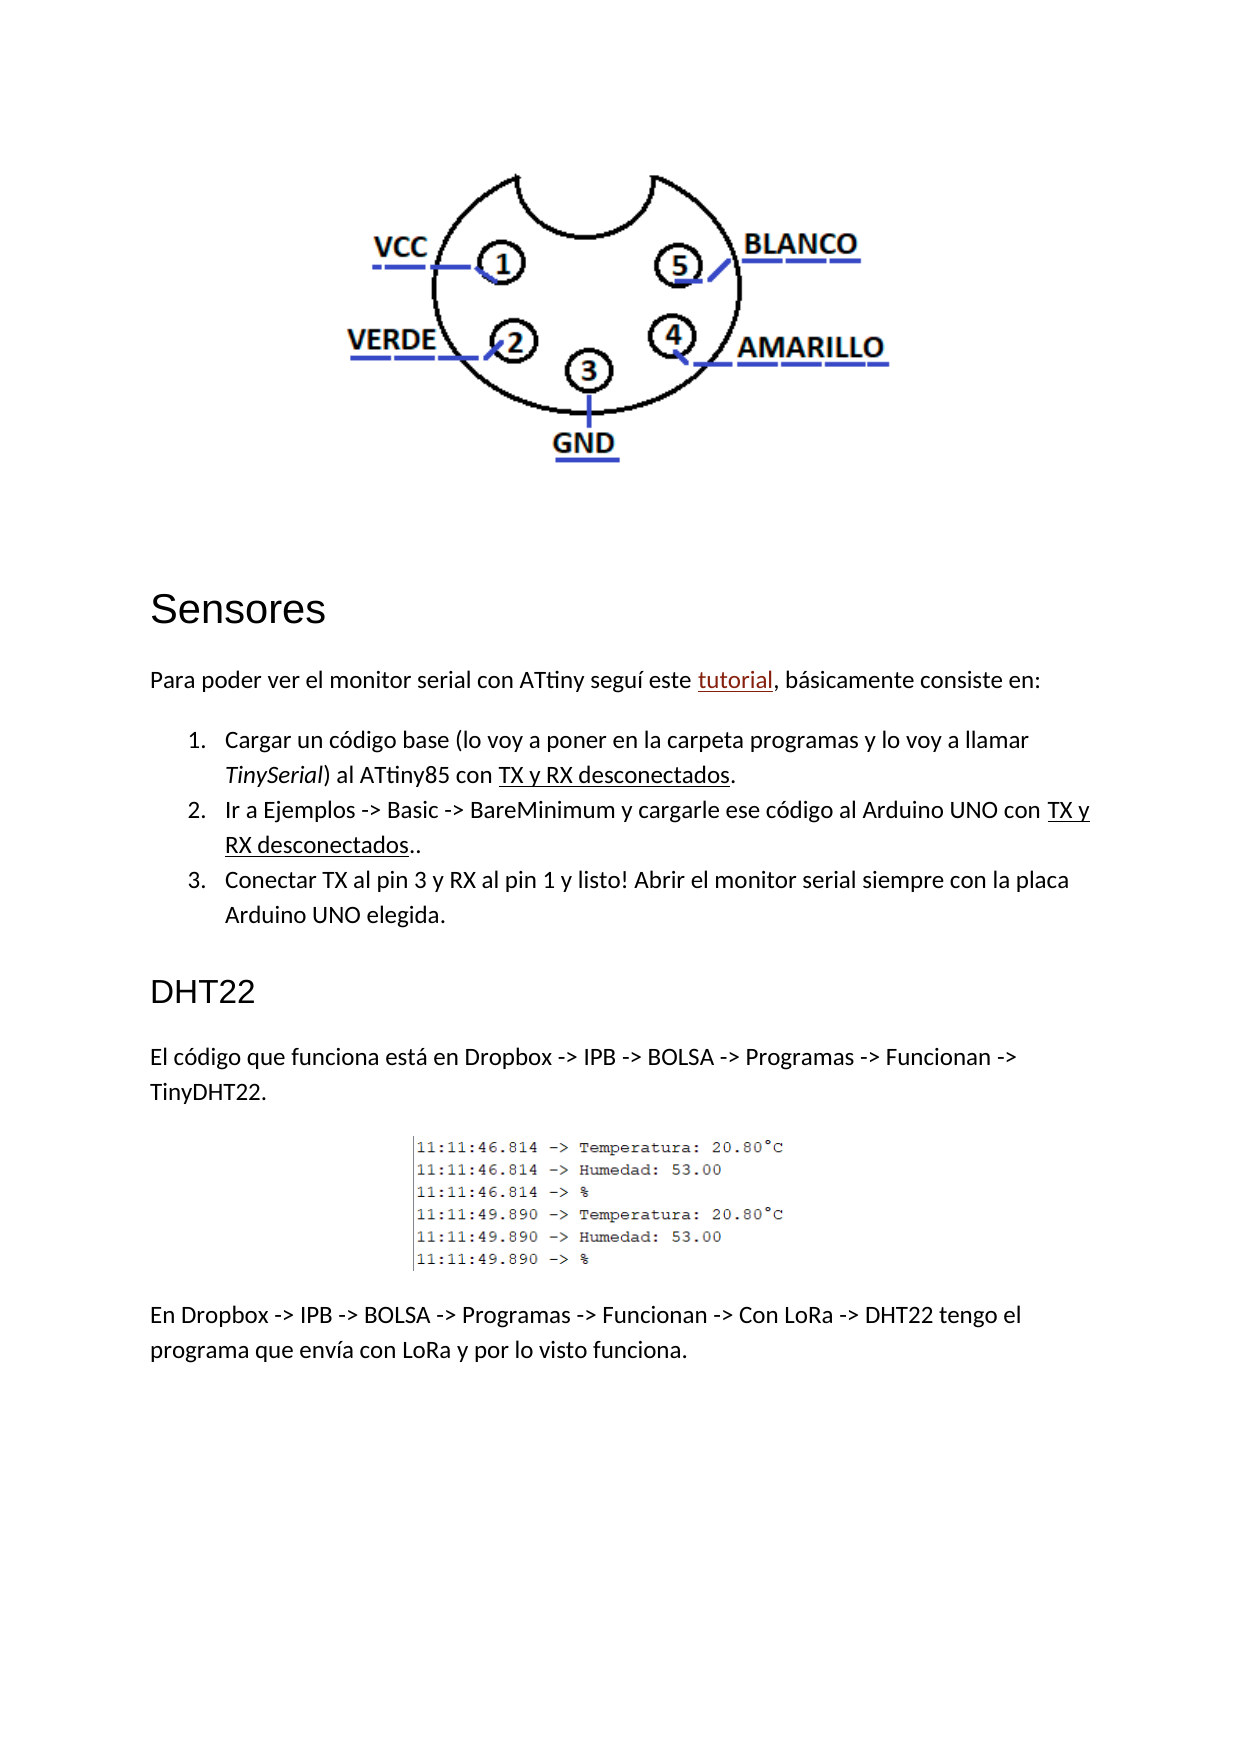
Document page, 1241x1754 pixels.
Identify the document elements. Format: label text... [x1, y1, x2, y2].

text Para poder ver el monitor serial con ATtiny seguí este tutorial, básicamente consiste en: [150, 664, 1090, 695]
subtitle DHT22 [150, 972, 1090, 1011]
subtitle Sensores [150, 584, 1090, 632]
list Ir a Ejemplos -> Basic -> BareMinimum y cargarle ese código al Arduino UNO con TX y RX desconectados.. [187, 794, 1090, 860]
picture [413, 1136, 828, 1271]
list Cargar un código base (lo voy a poner en la carpeta programas y lo voy a llamar TinySerial) al ATtiny85 con TX y RX desconectados. [187, 724, 1090, 790]
list Conectar TX al pin 3 y RX al pin 1 y listo! Abrir el monitor serial siempre con la placa Arduino UNO elegida. [187, 864, 1090, 930]
text El código que funciona está en Dropbox -> IPB -> BOLSA -> Programas -> Funcionan -> TinyDHT22. [150, 1041, 1090, 1107]
text En Dropbox -> IPB -> BOLSA -> Programas -> Funcionan -> Con LoRa -> DHT22 tengo el programa que envía con LoRa y por lo visto funciona. [150, 1299, 1090, 1365]
picture [313, 150, 927, 483]
